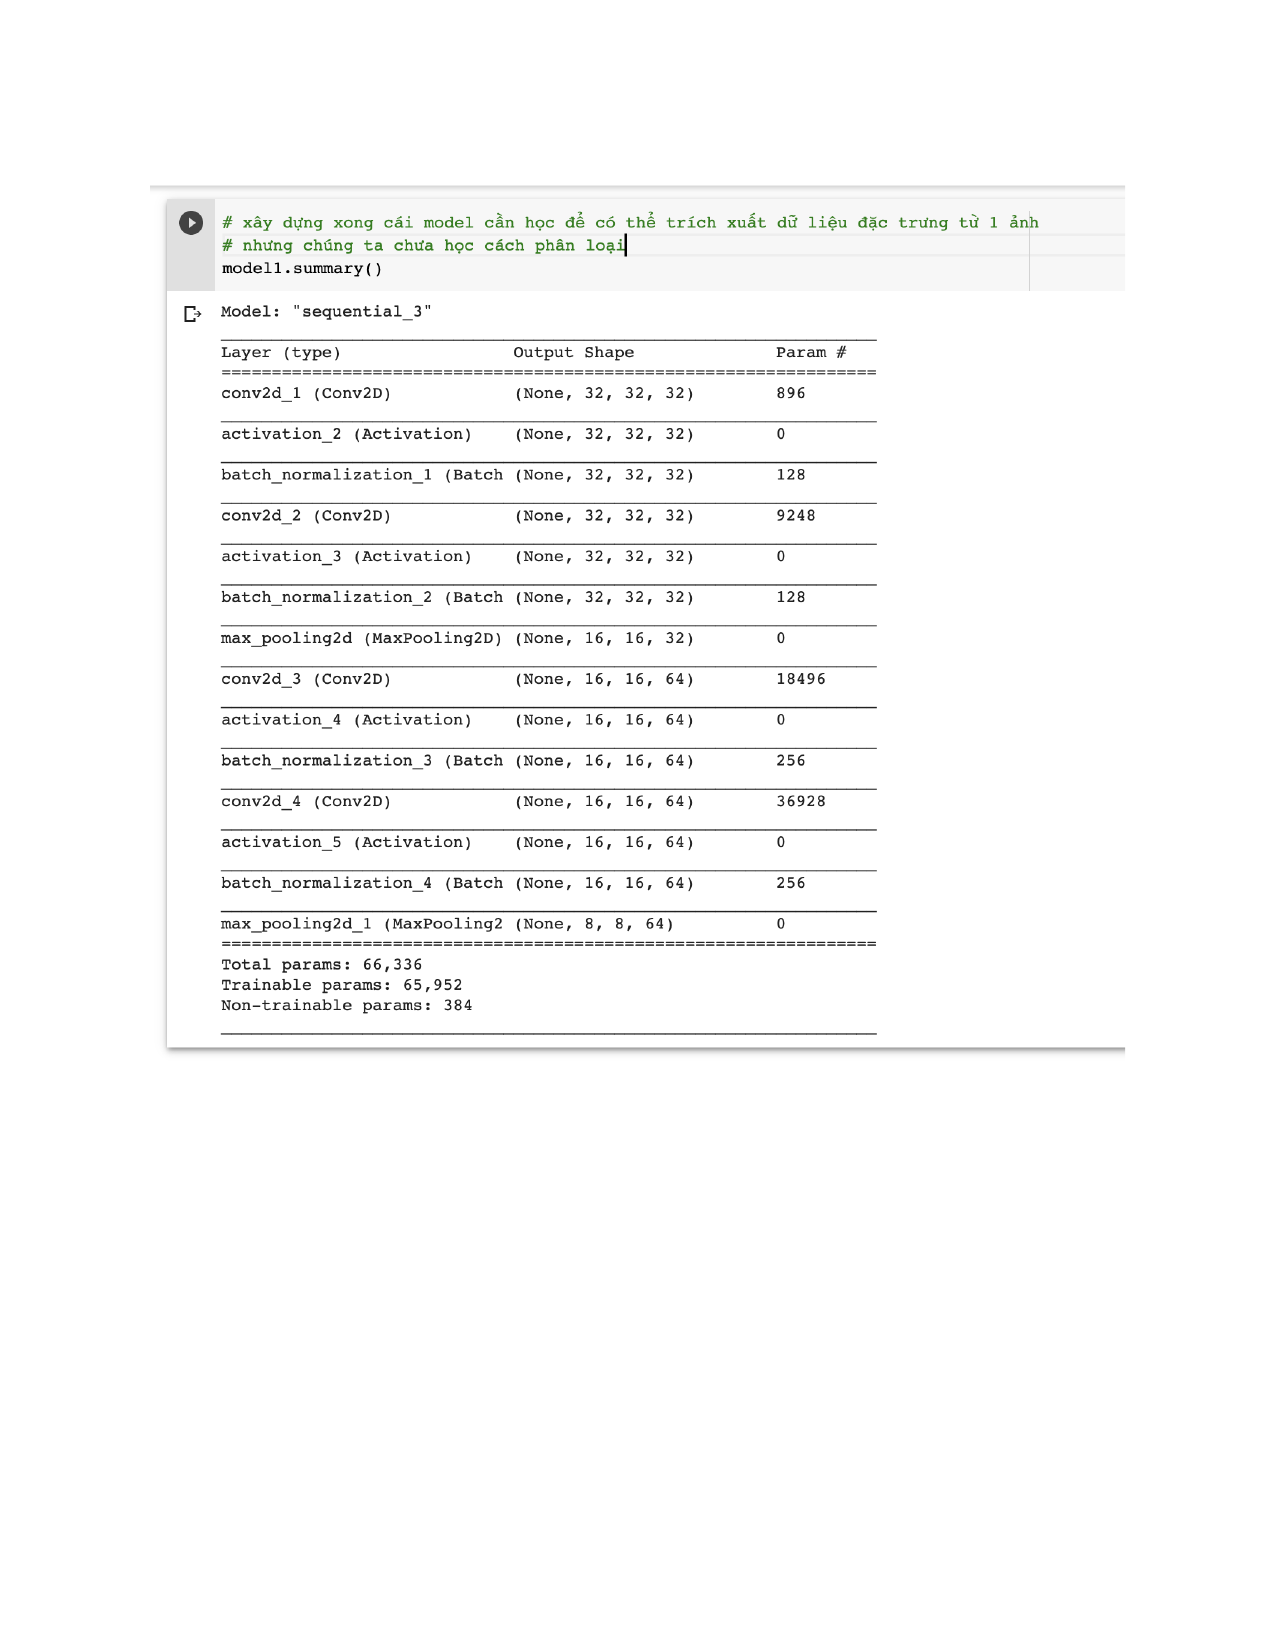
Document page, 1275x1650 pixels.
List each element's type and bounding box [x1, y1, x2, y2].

picture [150, 184, 1125, 1070]
